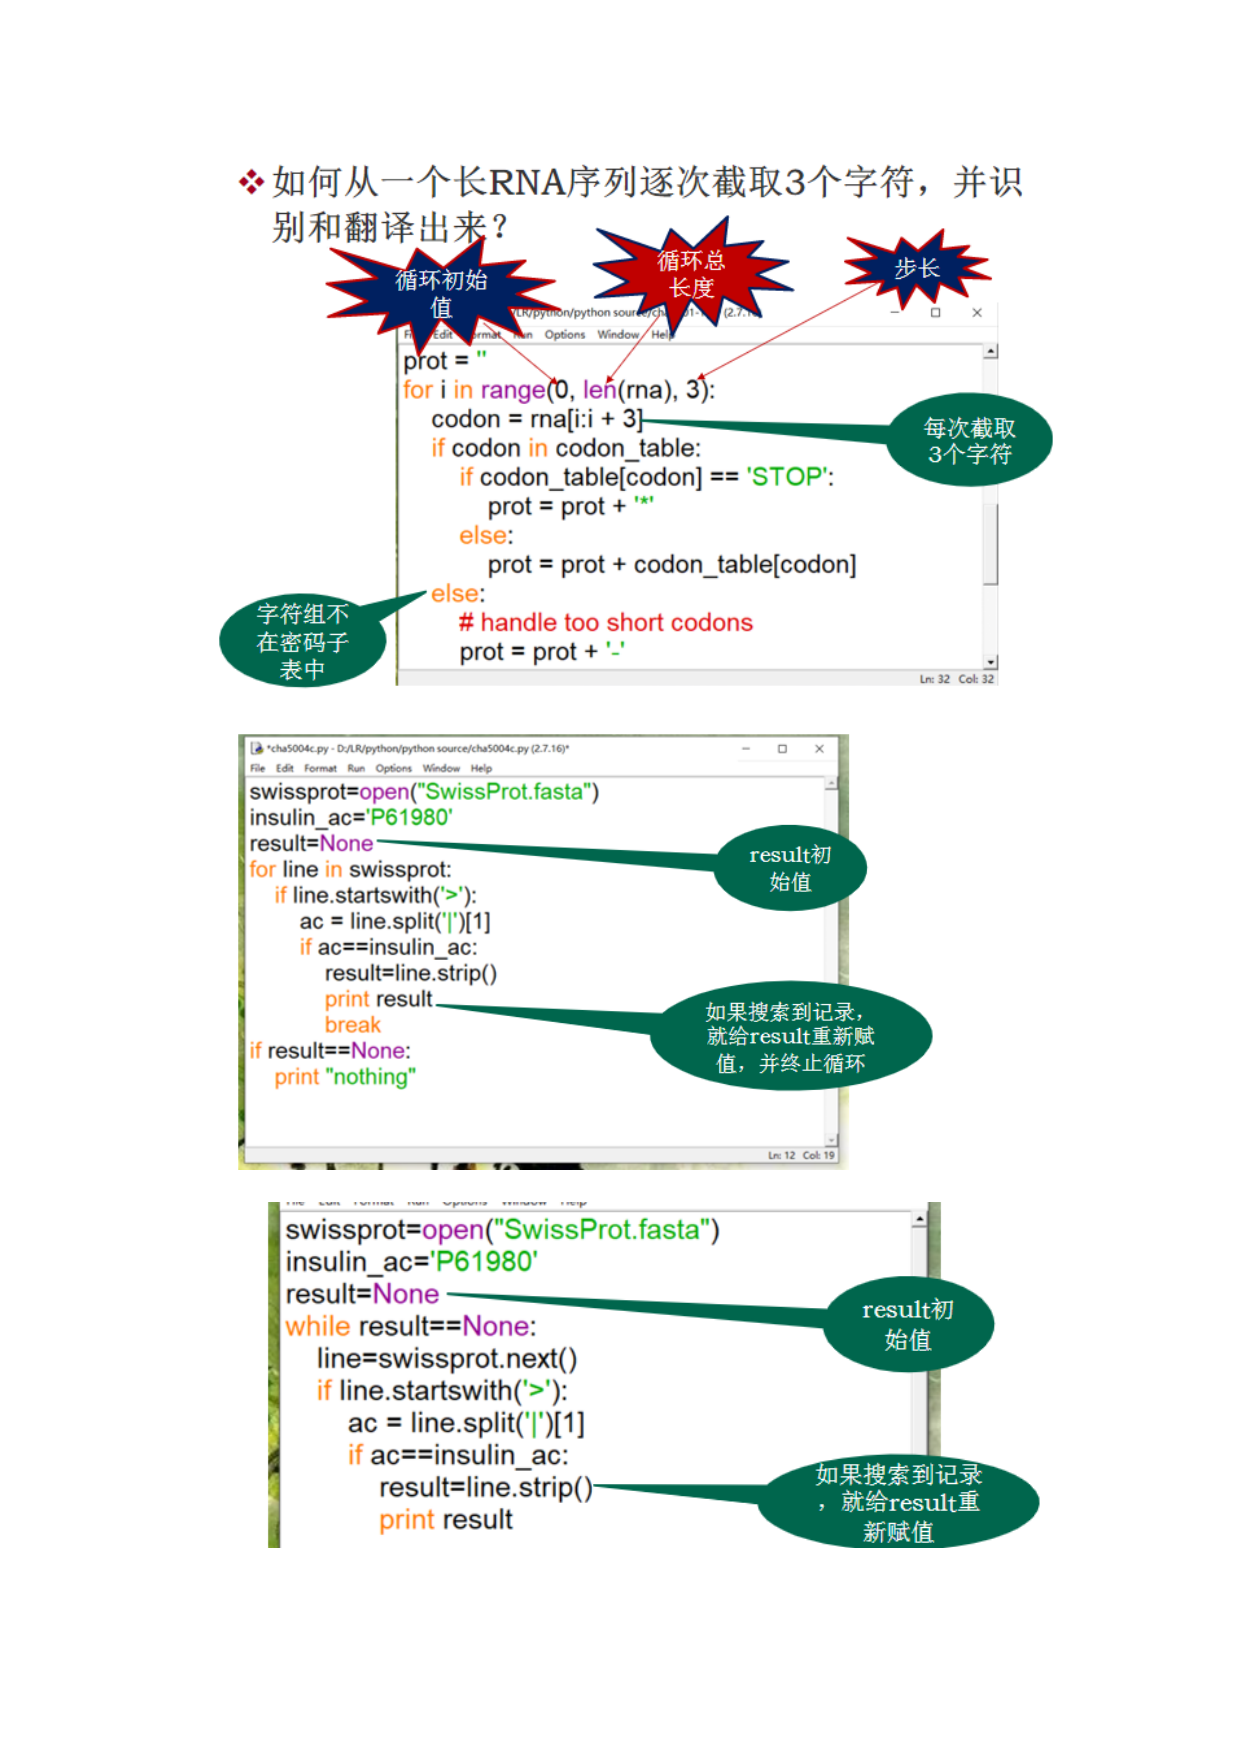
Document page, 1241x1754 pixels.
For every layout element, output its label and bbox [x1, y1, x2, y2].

picture [187, 1202, 1053, 1548]
picture [187, 162, 1053, 695]
picture [187, 714, 947, 1170]
